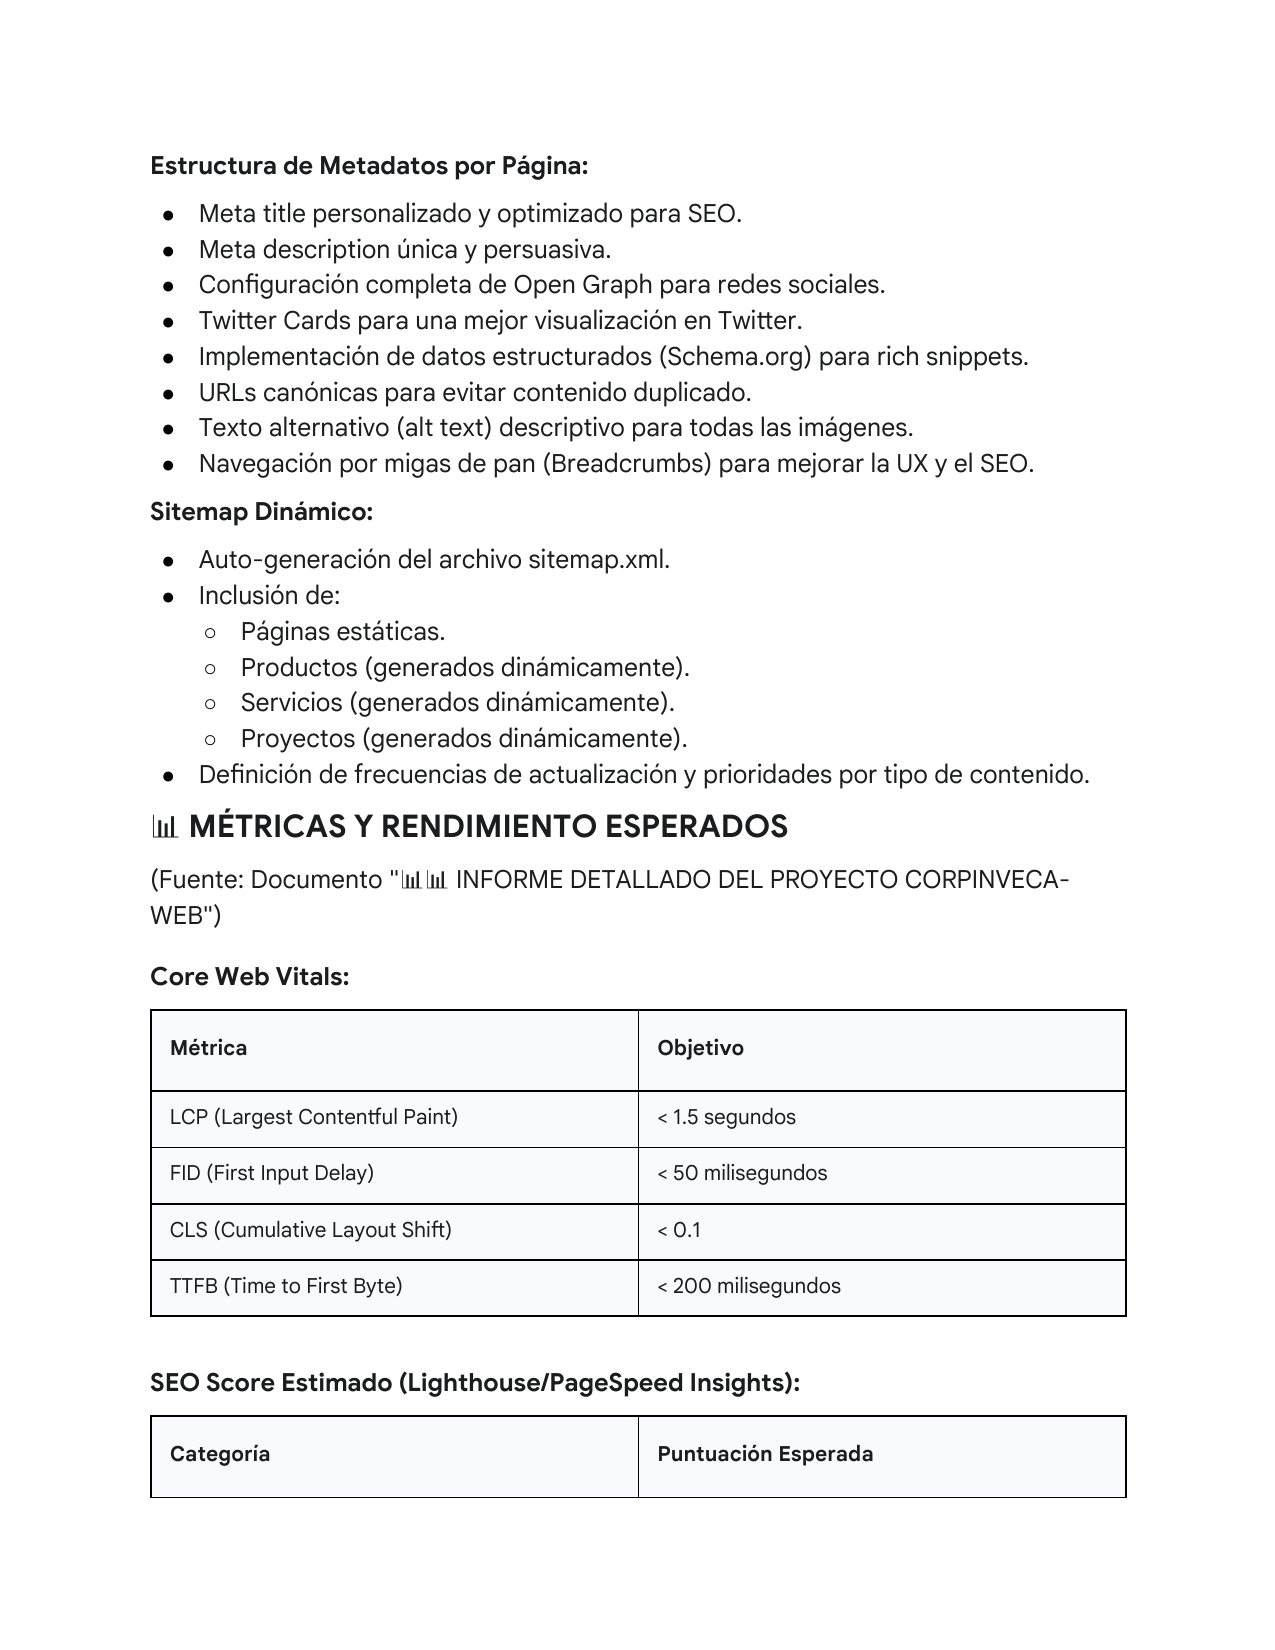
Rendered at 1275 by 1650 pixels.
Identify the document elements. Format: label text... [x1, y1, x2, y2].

list Proyectos (generados dinámicamente). [203, 723, 1125, 755]
list Definición de frecuencias de actualización y prioridades por tipo de contenido. [161, 759, 1125, 791]
table_header Categoría [152, 1417, 638, 1496]
subtitle 📊 MÉTRICAS Y RENDIMIENTO ESPERADOS [150, 807, 1125, 847]
list URLs canónicas para evitar contenido duplicado. [161, 377, 1125, 408]
list Productos (generados dinámicamente). [203, 652, 1125, 683]
subtitle SEO Score Estimado (Lighthouse/PageSpeed Insights): [150, 1367, 1125, 1398]
table_cell CLS (Cumulative Layout Shift) [152, 1205, 638, 1259]
subtitle Core Web Vitals: [150, 961, 1125, 992]
list Texto alternativo (alt text) descriptivo para todas las imágenes. [161, 413, 1125, 444]
list Implementación de datos estructurados (Schema.org) para rich snippets. [161, 341, 1125, 372]
subtitle Sitemap Dinámico: [150, 497, 1125, 528]
list Navegación por migas de pan (Breadcrumbs) para mejorar la UX y el SEO. [161, 448, 1125, 480]
table_cell < 1.5 segundos [639, 1092, 1125, 1147]
table_header Puntuación Esperada [639, 1417, 1125, 1496]
list Inclusión de: [161, 581, 1125, 612]
table_header Métrica [152, 1011, 638, 1090]
table_cell < 0.1 [639, 1205, 1125, 1259]
table_cell TTFB (Time to First Byte) [152, 1261, 638, 1315]
table_cell LCP (Largest Contentful Paint) [152, 1092, 638, 1147]
list Configuración completa de Open Graph para redes sociales. [161, 270, 1125, 301]
subtitle Estructura de Metadatos por Página: [150, 150, 1125, 181]
table_cell < 200 milisegundos [639, 1261, 1125, 1315]
list Servicios (generados dinámicamente). [203, 688, 1125, 719]
list Meta title personalizado y optimizado para SEO. [161, 198, 1125, 229]
table_cell < 50 milisegundos [639, 1148, 1125, 1203]
text (Fuente: Documento "📊📊 INFORME DETALLADO DEL PROYECTO CORPINVECA-WEB") [150, 864, 1125, 932]
list Auto-generación del archivo sitemap.xml. [161, 545, 1125, 576]
table_header Objetivo [639, 1011, 1125, 1090]
list Meta description única y persuasiva. [161, 234, 1125, 265]
table_cell FID (First Input Delay) [152, 1148, 638, 1203]
list Páginas estáticas. [203, 616, 1125, 648]
list Twitter Cards para una mejor visualización en Twitter. [161, 305, 1125, 337]
